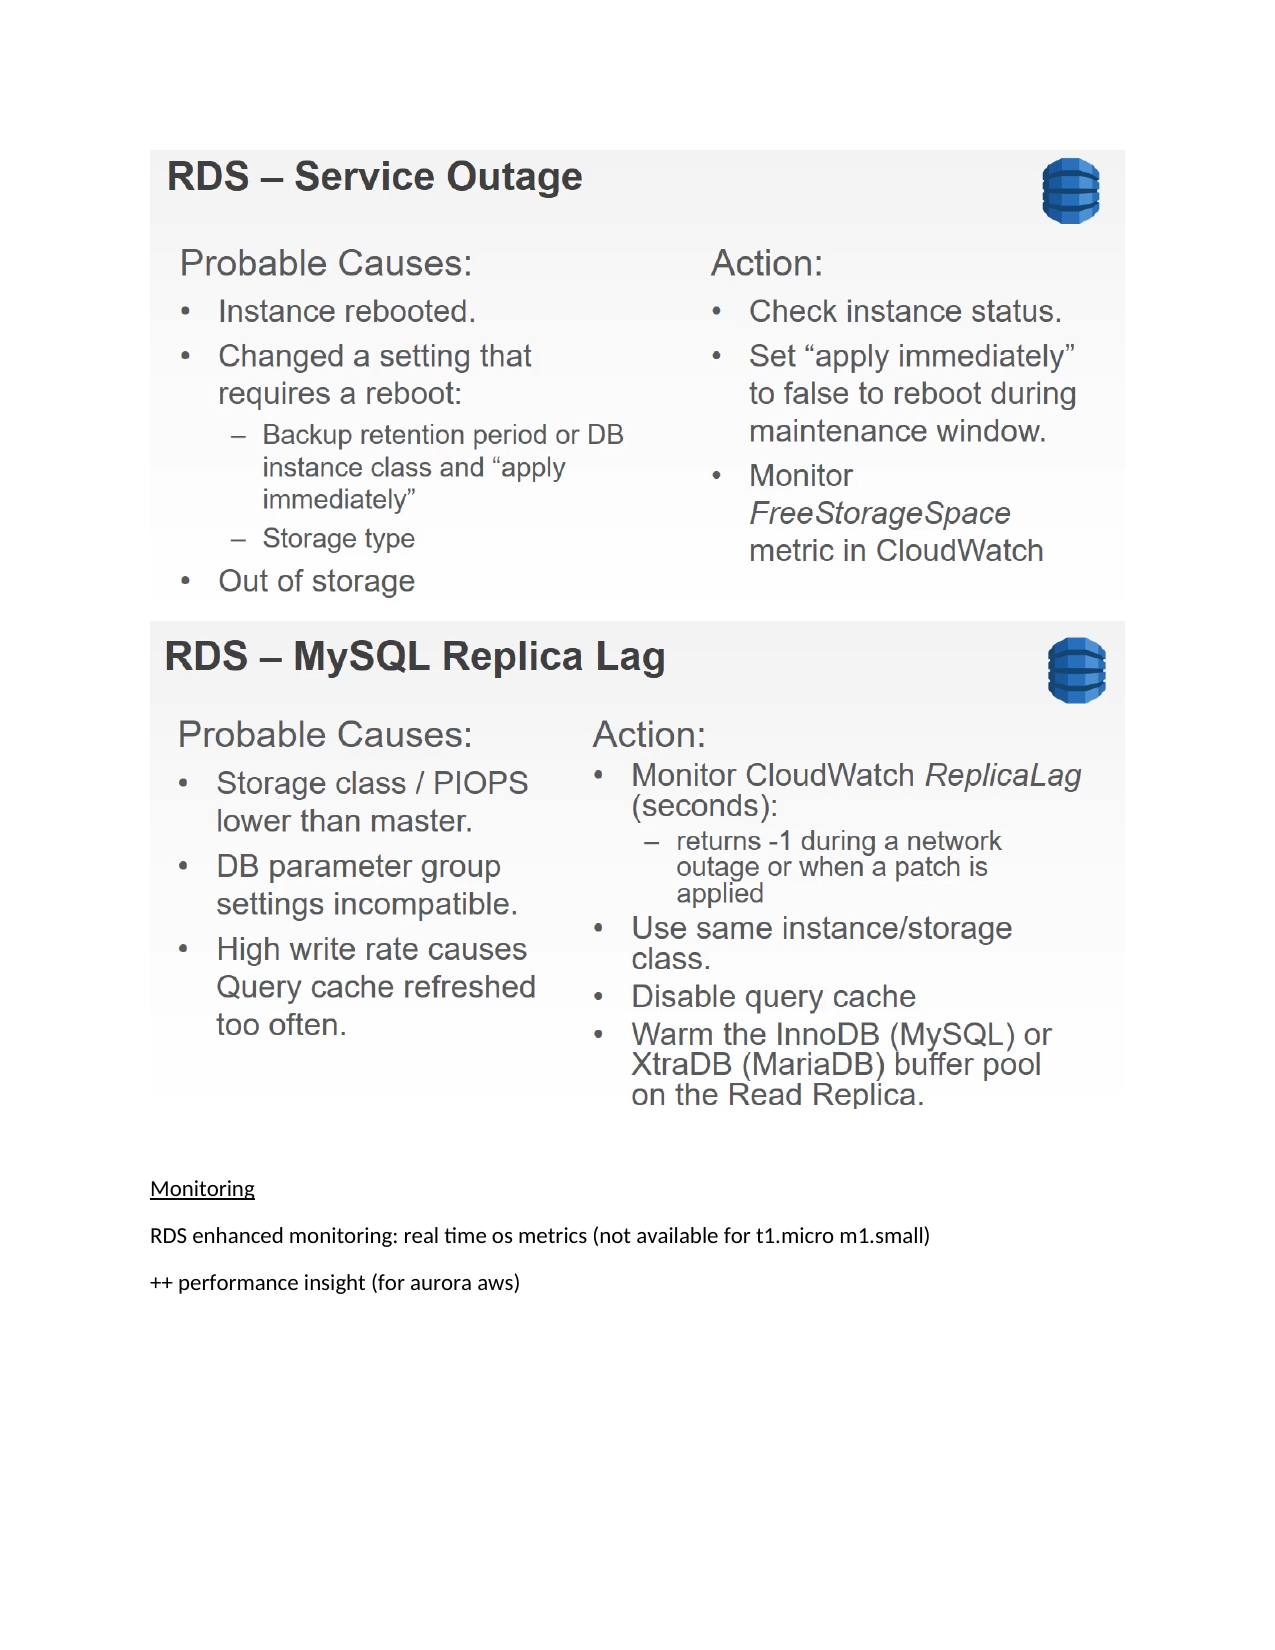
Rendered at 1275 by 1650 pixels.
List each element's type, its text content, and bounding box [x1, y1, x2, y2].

text Monitoring [150, 1174, 1125, 1202]
picture [150, 621, 1125, 1109]
picture [150, 150, 1125, 603]
text ++ performance insight (for aurora aws) [150, 1268, 1125, 1296]
text RDS enhanced monitoring: real time os metrics (not available for t1.micro m1.small) [150, 1221, 1125, 1249]
